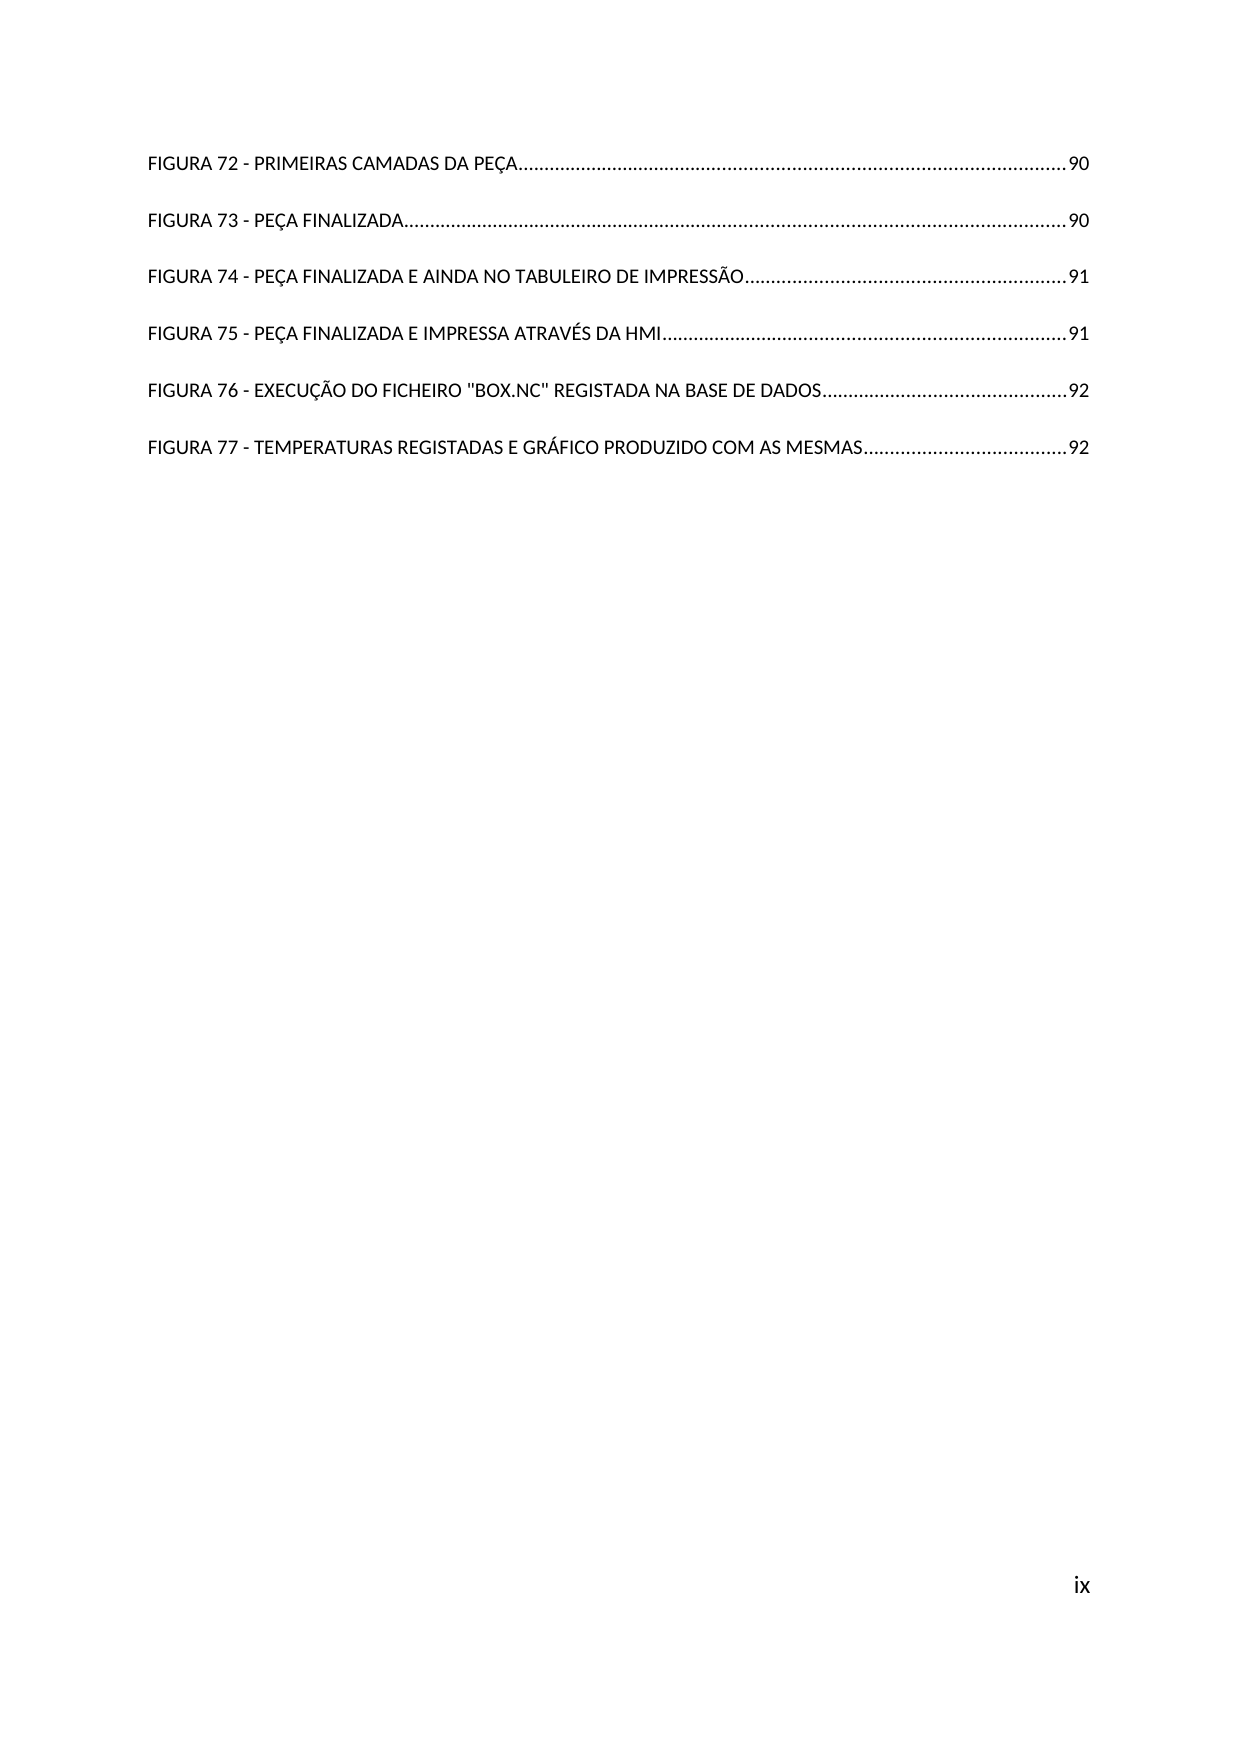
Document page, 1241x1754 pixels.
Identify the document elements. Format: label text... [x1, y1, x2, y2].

text Figura 76 - Execução do ficheiro "box.nc" registada na base de dados 92 [148, 377, 1090, 402]
text Figura 72 - Primeiras camadas da peça 90 [148, 150, 1090, 175]
text Figura 75 - Peça finalizada e impressa através da HMI 91 [148, 320, 1090, 346]
text Figura 74 - Peça finalizada e ainda no tabuleiro de impressão 91 [148, 263, 1090, 289]
text Figura 73 - Peça finalizada 90 [148, 207, 1090, 232]
text Figura 77 - Temperaturas registadas e gráfico produzido com as mesmas 92 [148, 434, 1090, 459]
